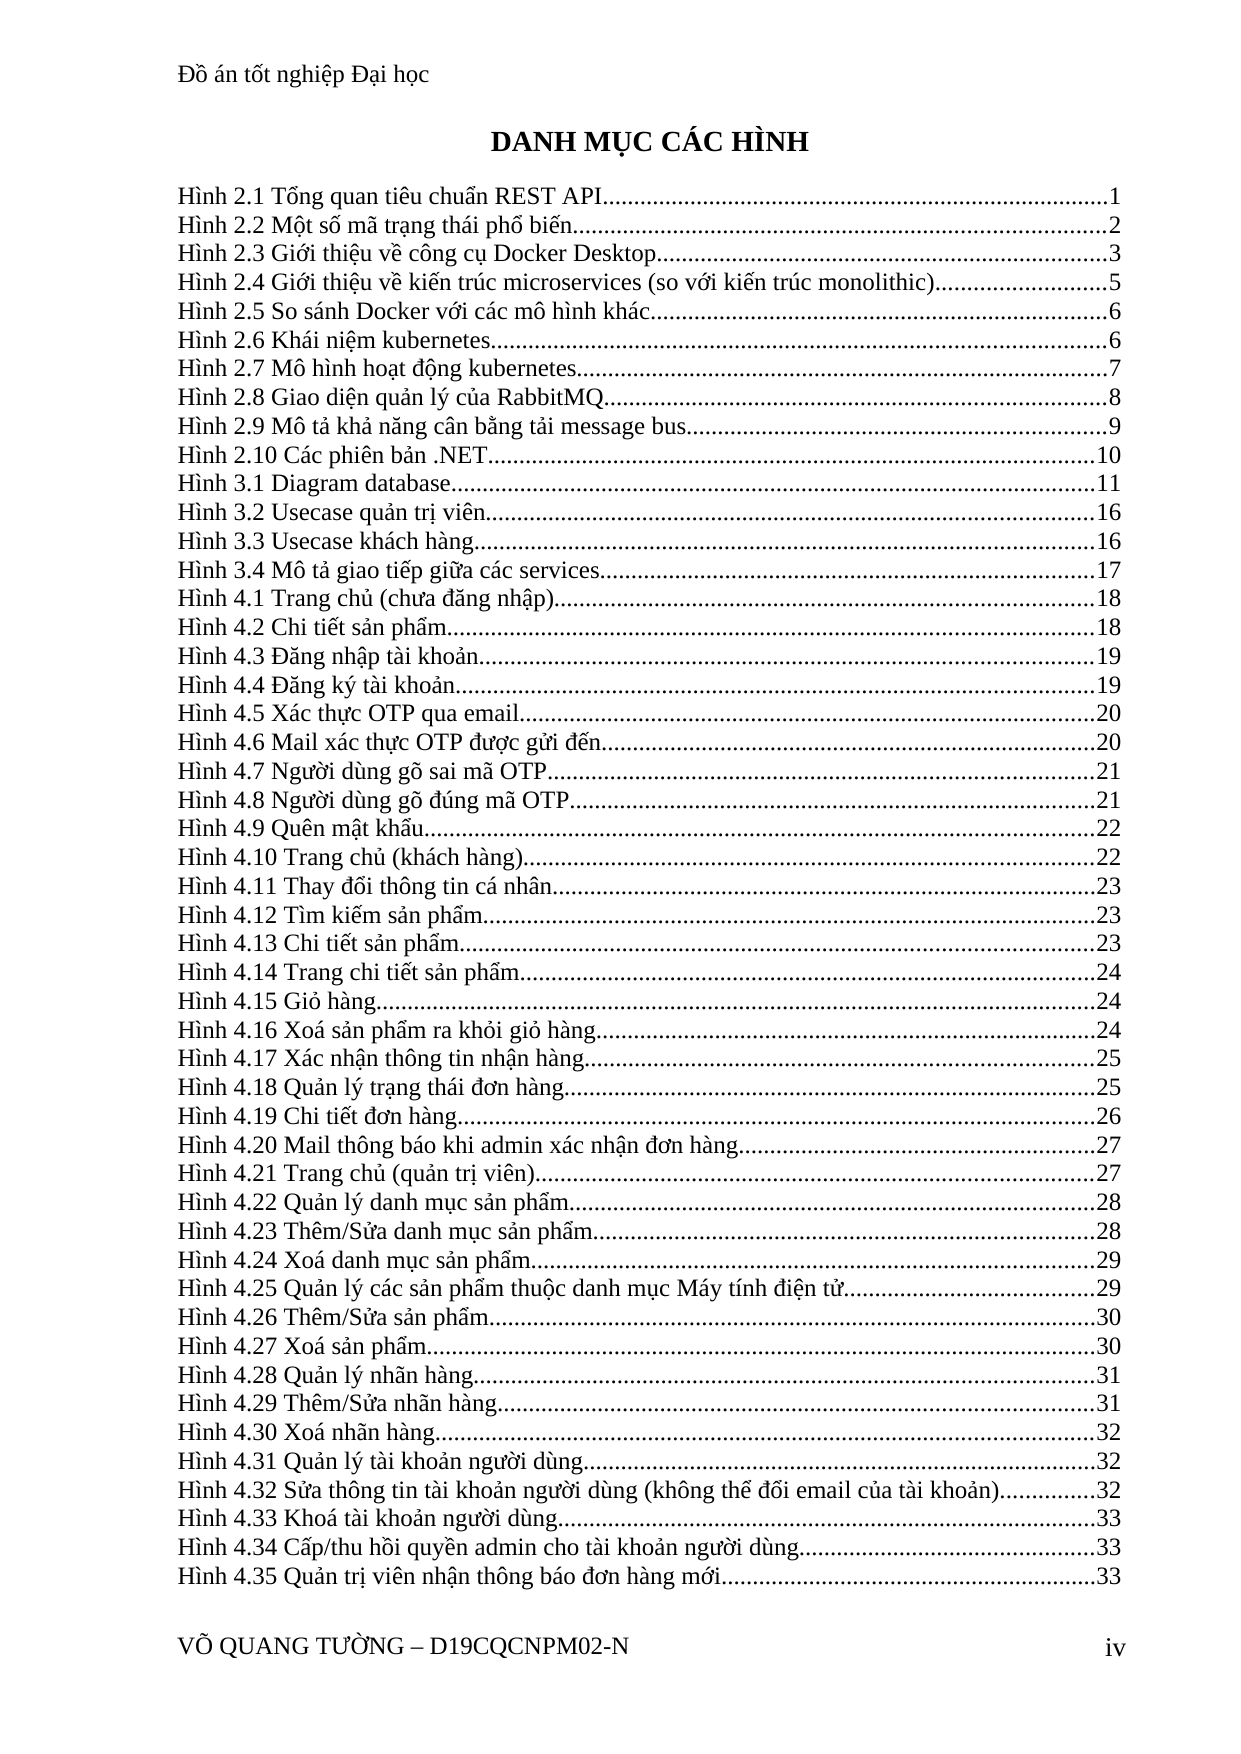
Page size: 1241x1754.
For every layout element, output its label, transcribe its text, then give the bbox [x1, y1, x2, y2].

text Hình 4.14 Trang chi tiết sản phẩm 24 [177, 957, 1122, 986]
text Hình 2.4 Giới thiệu về kiến trúc microservices (so với kiến trúc monolithic) 5 [177, 267, 1122, 296]
text Hình 4.11 Thay đổi thông tin cá nhân 23 [177, 871, 1122, 900]
text Hình 4.32 Sửa thông tin tài khoản người dùng (không thể đổi email của tài khoản) 32 [177, 1475, 1122, 1503]
text Hình 4.5 Xác thực OTP qua email 20 [177, 698, 1122, 727]
text Hình 4.22 Quản lý danh mục sản phẩm 28 [177, 1187, 1122, 1216]
text Hình 4.7 Người dùng gõ sai mã OTP 21 [177, 756, 1122, 785]
text Hình 4.35 Quản trị viên nhận thông báo đơn hàng mới 33 [177, 1561, 1122, 1590]
text Hình 4.18 Quản lý trạng thái đơn hàng 25 [177, 1072, 1122, 1101]
text Hình 4.9 Quên mật khẩu 22 [177, 813, 1122, 842]
text Hình 4.21 Trang chủ (quản trị viên) 27 [177, 1158, 1122, 1187]
text Hình 4.4 Đăng ký tài khoản 19 [177, 670, 1122, 698]
text Hình 3.1 Diagram database 11 [177, 468, 1122, 497]
text Hình 4.19 Chi tiết đơn hàng 26 [177, 1101, 1122, 1130]
text Hình 4.27 Xoá sản phẩm 30 [177, 1331, 1122, 1360]
text Hình 2.1 Tổng quan tiêu chuẩn REST API 1 [177, 181, 1122, 210]
text Hình 4.1 Trang chủ (chưa đăng nhập) 18 [177, 583, 1122, 612]
text Hình 3.4 Mô tả giao tiếp giữa các services 17 [177, 555, 1122, 583]
text Hình 3.2 Usecase quản trị viên 16 [177, 497, 1122, 526]
text Hình 2.7 Mô hình hoạt động kubernetes 7 [177, 353, 1122, 382]
text Hình 3.3 Usecase khách hàng 16 [177, 526, 1122, 555]
text Hình 4.3 Đăng nhập tài khoản 19 [177, 641, 1122, 670]
text Hình 4.34 Cấp/thu hồi quyền admin cho tài khoản người dùng 33 [177, 1532, 1122, 1561]
text Hình 2.2 Một số mã trạng thái phổ biến 2 [177, 210, 1122, 238]
text Hình 4.26 Thêm/Sửa sản phẩm 30 [177, 1302, 1122, 1331]
text Hình 4.2 Chi tiết sản phẩm 18 [177, 612, 1122, 641]
text Hình 2.9 Mô tả khả năng cân bằng tải message bus 9 [177, 411, 1122, 440]
text Hình 4.17 Xác nhận thông tin nhận hàng 25 [177, 1043, 1122, 1072]
text Hình 4.24 Xoá danh mục sản phẩm 29 [177, 1245, 1122, 1273]
text Hình 4.29 Thêm/Sửa nhãn hàng 31 [177, 1388, 1122, 1417]
text Hình 4.8 Người dùng gõ đúng mã OTP 21 [177, 785, 1122, 813]
text Hình 4.31 Quản lý tài khoản người dùng 32 [177, 1446, 1122, 1475]
text Hình 4.33 Khoá tài khoản người dùng 33 [177, 1503, 1122, 1532]
text Hình 4.12 Tìm kiếm sản phẩm 23 [177, 900, 1122, 928]
text Hình 4.28 Quản lý nhãn hàng 31 [177, 1360, 1122, 1388]
text Hình 4.25 Quản lý các sản phẩm thuộc danh mục Máy tính điện tử 29 [177, 1273, 1122, 1302]
text Hình 4.13 Chi tiết sản phẩm 23 [177, 928, 1122, 957]
text Hình 2.10 Các phiên bản .NET 10 [177, 440, 1122, 468]
text Hình 2.6 Khái niệm kubernetes 6 [177, 325, 1122, 353]
text Hình 4.30 Xoá nhãn hàng 32 [177, 1417, 1122, 1446]
text Hình 4.23 Thêm/Sửa danh mục sản phẩm 28 [177, 1216, 1122, 1245]
text DANH MỤC CÁC HÌNH [177, 124, 1122, 158]
text Hình 4.10 Trang chủ (khách hàng) 22 [177, 842, 1122, 871]
text Hình 2.5 So sánh Docker với các mô hình khác 6 [177, 296, 1122, 325]
text Hình 2.8 Giao diện quản lý của RabbitMQ 8 [177, 382, 1122, 411]
text Hình 4.16 Xoá sản phẩm ra khỏi giỏ hàng 24 [177, 1015, 1122, 1043]
text Hình 4.15 Giỏ hàng 24 [177, 986, 1122, 1015]
text Hình 4.6 Mail xác thực OTP được gửi đến 20 [177, 727, 1122, 756]
text Hình 4.20 Mail thông báo khi admin xác nhận đơn hàng 27 [177, 1130, 1122, 1158]
text Hình 2.3 Giới thiệu về công cụ Docker Desktop 3 [177, 238, 1122, 267]
